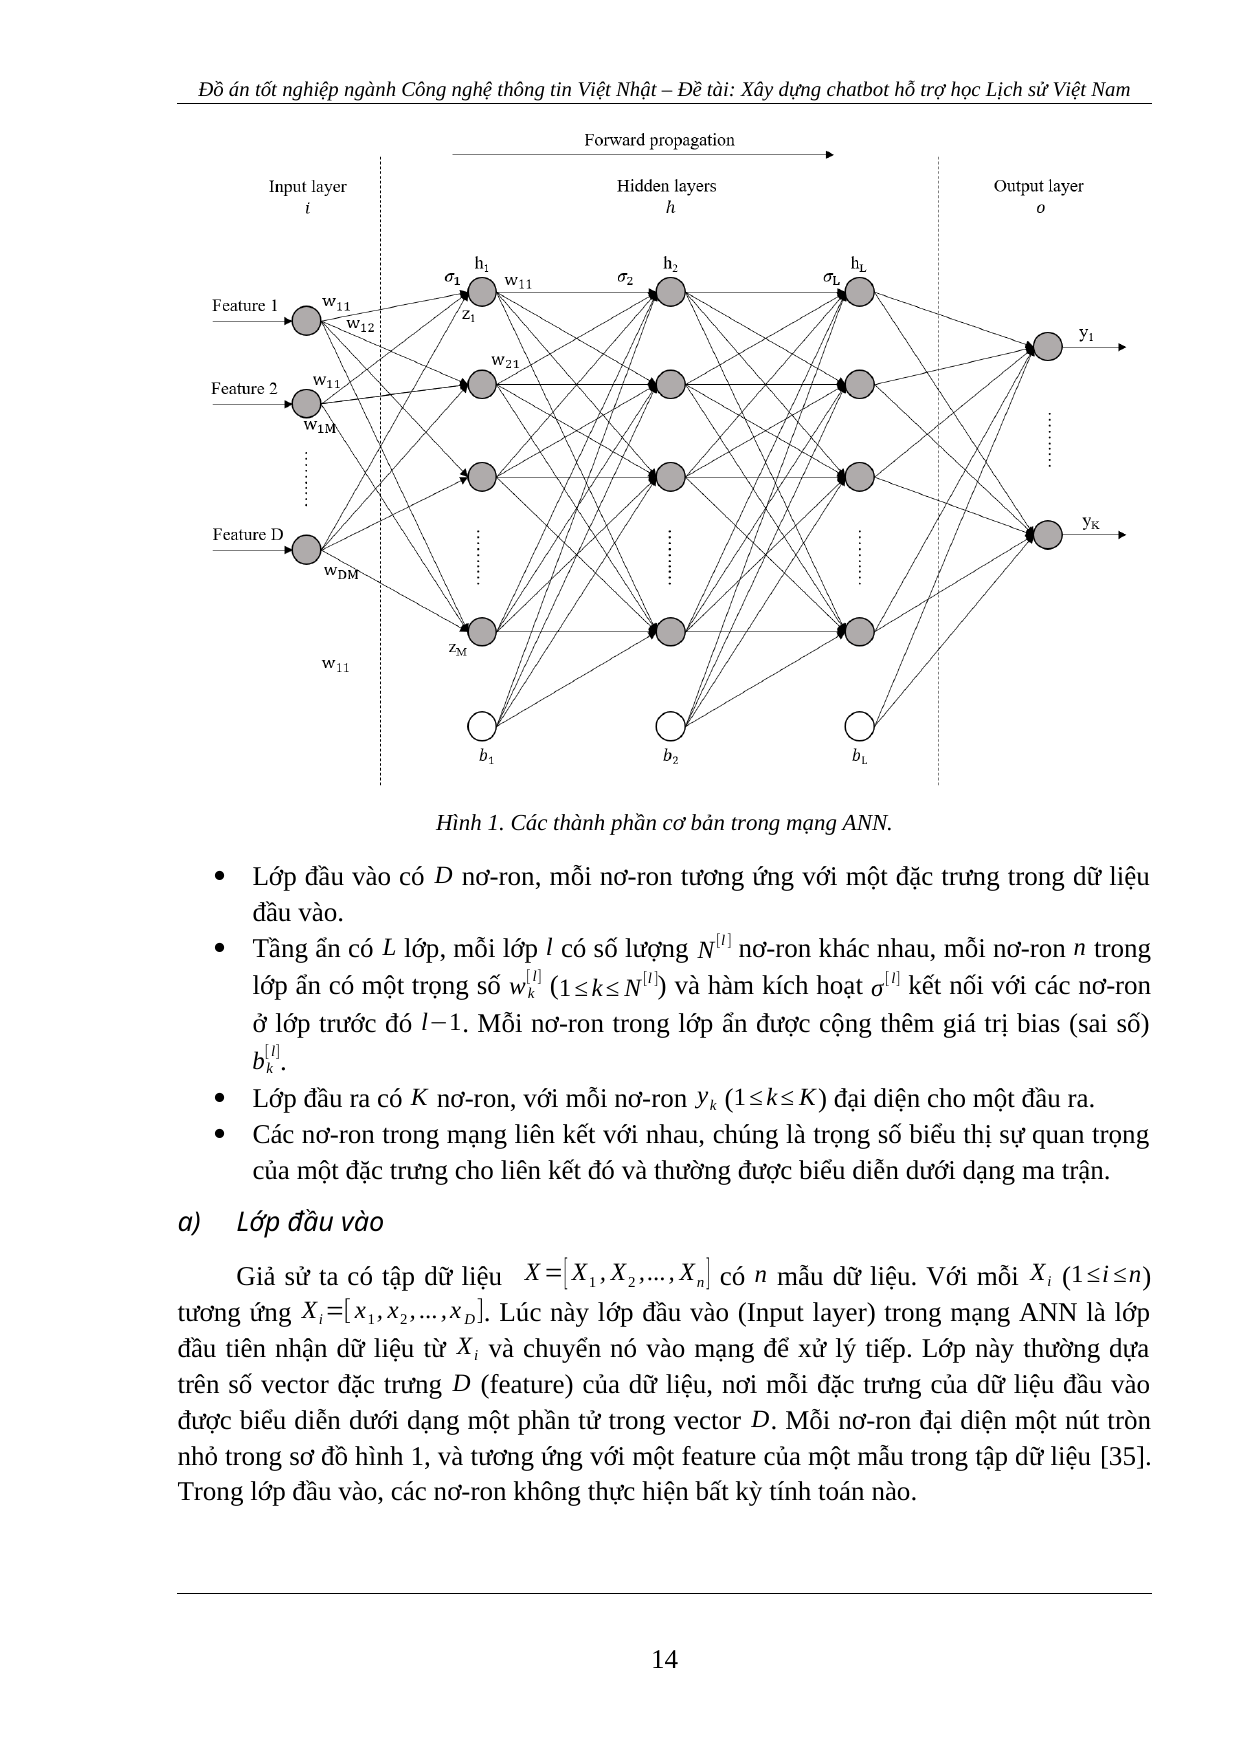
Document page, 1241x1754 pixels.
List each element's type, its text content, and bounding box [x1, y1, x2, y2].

list Lớp đầu ra có nơ-ron, với mỗi nơ-ron () đại diện cho một đầu ra. [215, 1082, 1152, 1113]
picture [177, 119, 1152, 792]
list Các nơ-ron trong mạng liên kết với nhau, chúng là trọng số biểu thị sự quan trọng của một đặc trưng cho liên kết đó và thường được biểu diễn dưới dạng ma trận. [215, 1118, 1152, 1185]
text Hình 1. Các thành phần cơ bản trong mạng ANN. [177, 809, 1152, 835]
list Tầng ẩn có lớp, mỗi lớp có số lượng nơ-ron khác nhau, mỗi nơ-ron trong lớp ẩn có một trọng số () và hàm kích hoạt kết nối với các nơ-ron ở lớp trước đó . Mỗi nơ-ron trong lớp ẩn được cộng thêm giá trị bias (sai số) . [215, 932, 1152, 1078]
list Lớp đầu vào có nơ-ron, mỗi nơ-ron tương ứng với một đặc trưng trong dữ liệu đầu vào. [215, 860, 1152, 927]
subtitle Lớp đầu vào [177, 1202, 1152, 1239]
text Giả sử ta có tập dữ liệu có mẫu dữ liệu. Với mỗi () tương ứng . Lúc này lớp đầu vào (Input layer) trong mạng ANN là lớp đầu tiên nhận dữ liệu từ và chuyển nó vào mạng để xử lý tiếp. Lớp này thường dựa trên số vector đặc trưng (feature) của dữ liệu, nơi mỗi đặc trưng của dữ liệu đầu vào được biểu diễn dưới dạng một phần tử trong vector . Mỗi nơ-ron đại diện một nút tròn nhỏ trong sơ đồ hình 1, và tương ứng với một feature của một mẫu trong tập dữ liệu . Trong lớp đầu vào, các nơ-ron không thực hiện bất kỳ tính toán nào. [177, 1257, 1152, 1507]
